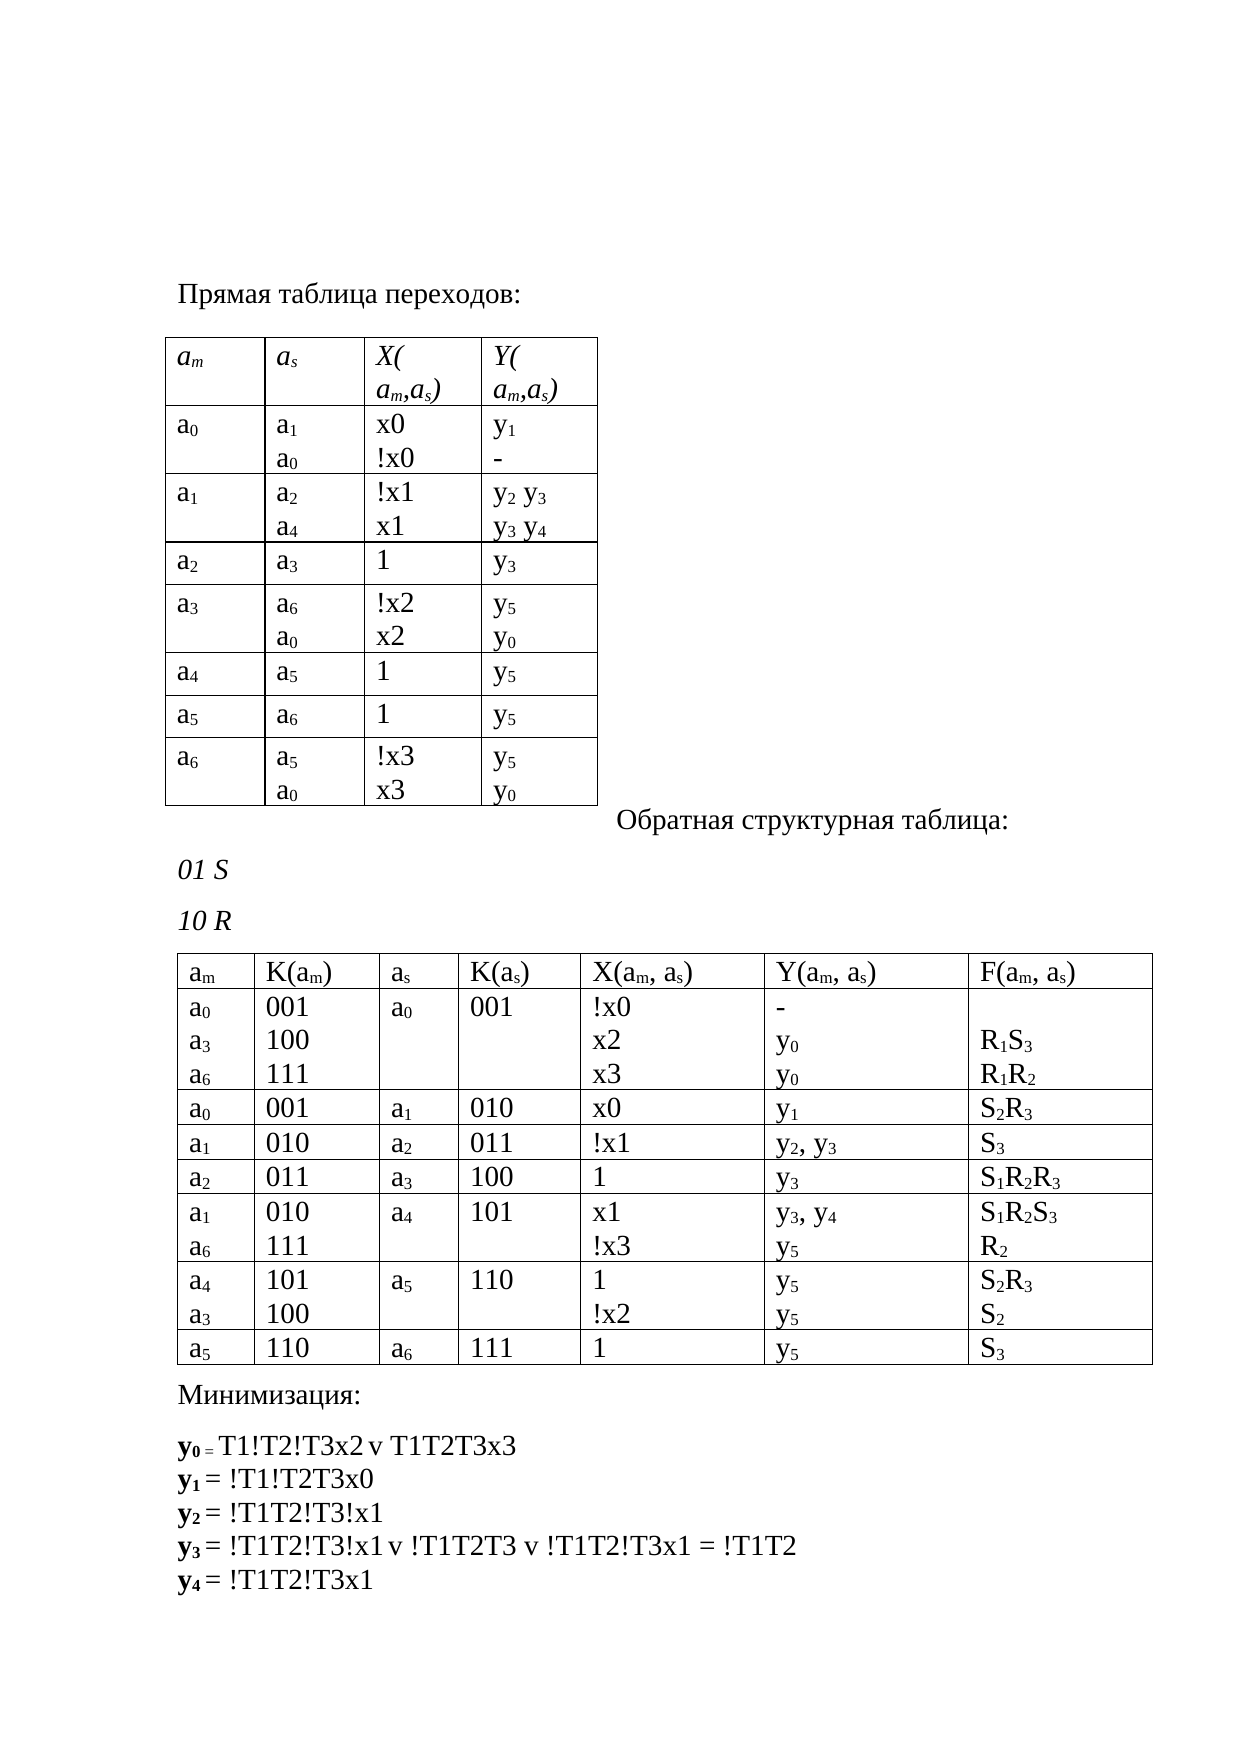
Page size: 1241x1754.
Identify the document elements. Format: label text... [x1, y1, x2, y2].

text Минимизация: [177, 1377, 1152, 1411]
table_cell a4 a3 [178, 1262, 254, 1329]
text 01 S [177, 852, 1152, 886]
text Прямая таблица переходов: [177, 277, 1152, 310]
table_cell a2 a4 [266, 474, 364, 541]
table_cell 111 [459, 1330, 580, 1364]
table_cell a6 a0 [266, 585, 364, 652]
table_cell 100 [459, 1160, 580, 1193]
table_cell y3 [482, 543, 597, 584]
text Обратная структурная таблица: [177, 802, 1152, 836]
table_cell 101 [459, 1194, 580, 1261]
table_cell a3 [380, 1160, 458, 1193]
text y0 = T1!T2!T3x2 v T1T2T3x3 [177, 1428, 1152, 1461]
table_cell a0 [166, 406, 264, 473]
table_cell y5 y0 [482, 585, 597, 652]
text y4 = !T1T2!T3x1 [177, 1562, 1152, 1596]
table_cell 110 [255, 1330, 379, 1364]
text y2 = !T1T2!T3!x1 [177, 1495, 1152, 1528]
table_header X(am,as) [365, 338, 481, 405]
table_cell x1 !x3 [581, 1194, 764, 1261]
table_cell 1 [365, 543, 481, 584]
table_cell a2 [166, 543, 264, 584]
table_cell 001 [459, 989, 580, 1089]
table_cell y3, y4 y5 [765, 1194, 968, 1261]
table_cell R1S3 R1R2 [969, 989, 1152, 1089]
table_cell S2R3 S2 [969, 1262, 1152, 1329]
table_cell S2R3 [969, 1090, 1152, 1124]
table_cell a6 [266, 696, 364, 737]
table_cell a3 [166, 585, 264, 652]
table_cell a5 [166, 696, 264, 737]
table_cell a0 [380, 989, 458, 1089]
table_cell 1 [365, 696, 481, 737]
table_cell 1 [581, 1330, 764, 1364]
table_cell a1 [178, 1125, 254, 1158]
table_cell 010 [255, 1125, 379, 1158]
table_header am [178, 954, 254, 988]
table_cell a5 a0 [266, 738, 364, 805]
table_cell x0 [581, 1090, 764, 1124]
table_cell !x1 x1 [365, 474, 481, 541]
table_cell a1 a0 [266, 406, 364, 473]
table_cell S3 [969, 1125, 1152, 1158]
table_cell a6 [166, 738, 264, 805]
table_cell a0 a3 a6 [178, 989, 254, 1089]
table_cell y5 y5 [765, 1262, 968, 1329]
table_cell y5 y0 [482, 738, 597, 805]
table_header Y(am,as) [482, 338, 597, 405]
table_cell 001 100 111 [255, 989, 379, 1089]
table_header as [380, 954, 458, 988]
table_cell 011 [255, 1160, 379, 1193]
table_cell a1 a6 [178, 1194, 254, 1261]
table_cell a0 [178, 1090, 254, 1124]
table_cell y5 [482, 653, 597, 695]
table_cell y5 [765, 1330, 968, 1364]
table_header F(am, as) [969, 954, 1152, 988]
table_cell y3 [765, 1160, 968, 1193]
table_cell a5 [266, 653, 364, 695]
table_cell 1 [365, 653, 481, 695]
text y1 = !T1!T2T3x0 [177, 1461, 1152, 1495]
table_cell !x1 [581, 1125, 764, 1158]
table_cell a5 [380, 1262, 458, 1329]
table_cell !x0 x2 x3 [581, 989, 764, 1089]
table_cell a1 [380, 1090, 458, 1124]
table_cell 1 !x2 [581, 1262, 764, 1329]
table_cell a2 [380, 1125, 458, 1158]
table_header K(am) [255, 954, 379, 988]
table_cell - y0 y0 [765, 989, 968, 1089]
table_header K(as) [459, 954, 580, 988]
table_cell S1R2S3 R2 [969, 1194, 1152, 1261]
table_cell y1 - [482, 406, 597, 473]
table_header as [266, 338, 364, 405]
table_cell 1 [581, 1160, 764, 1193]
text y3 = !T1T2!T3!x1 v !T1T2T3 v !T1T2!T3x1 = !T1T2 [177, 1528, 1152, 1562]
table_cell a3 [266, 543, 364, 584]
table_cell y2 y3 y3 y4 [482, 474, 597, 541]
table_cell 110 [459, 1262, 580, 1329]
table_cell 011 [459, 1125, 580, 1158]
text 10 R [177, 903, 1152, 936]
table_cell !x2 x2 [365, 585, 481, 652]
table_cell y2, y3 [765, 1125, 968, 1158]
table_cell x0 !x0 [365, 406, 481, 473]
table_header Y(am, as) [765, 954, 968, 988]
table_cell a5 [178, 1330, 254, 1364]
table_cell a6 [380, 1330, 458, 1364]
table_cell y5 [482, 696, 597, 737]
table_cell a2 [178, 1160, 254, 1193]
table_cell 101 100 [255, 1262, 379, 1329]
table_header am [166, 338, 264, 405]
table_cell a1 [166, 474, 264, 541]
table_cell a4 [166, 653, 264, 695]
table_cell 010 [459, 1090, 580, 1124]
table_cell y1 [765, 1090, 968, 1124]
table_cell a4 [380, 1194, 458, 1261]
table_cell S1R2R3 [969, 1160, 1152, 1193]
table_cell 010 111 [255, 1194, 379, 1261]
table_cell 001 [255, 1090, 379, 1124]
table_cell S3 [969, 1330, 1152, 1364]
table_cell !x3 x3 [365, 738, 481, 805]
table_header X(am, as) [581, 954, 764, 988]
